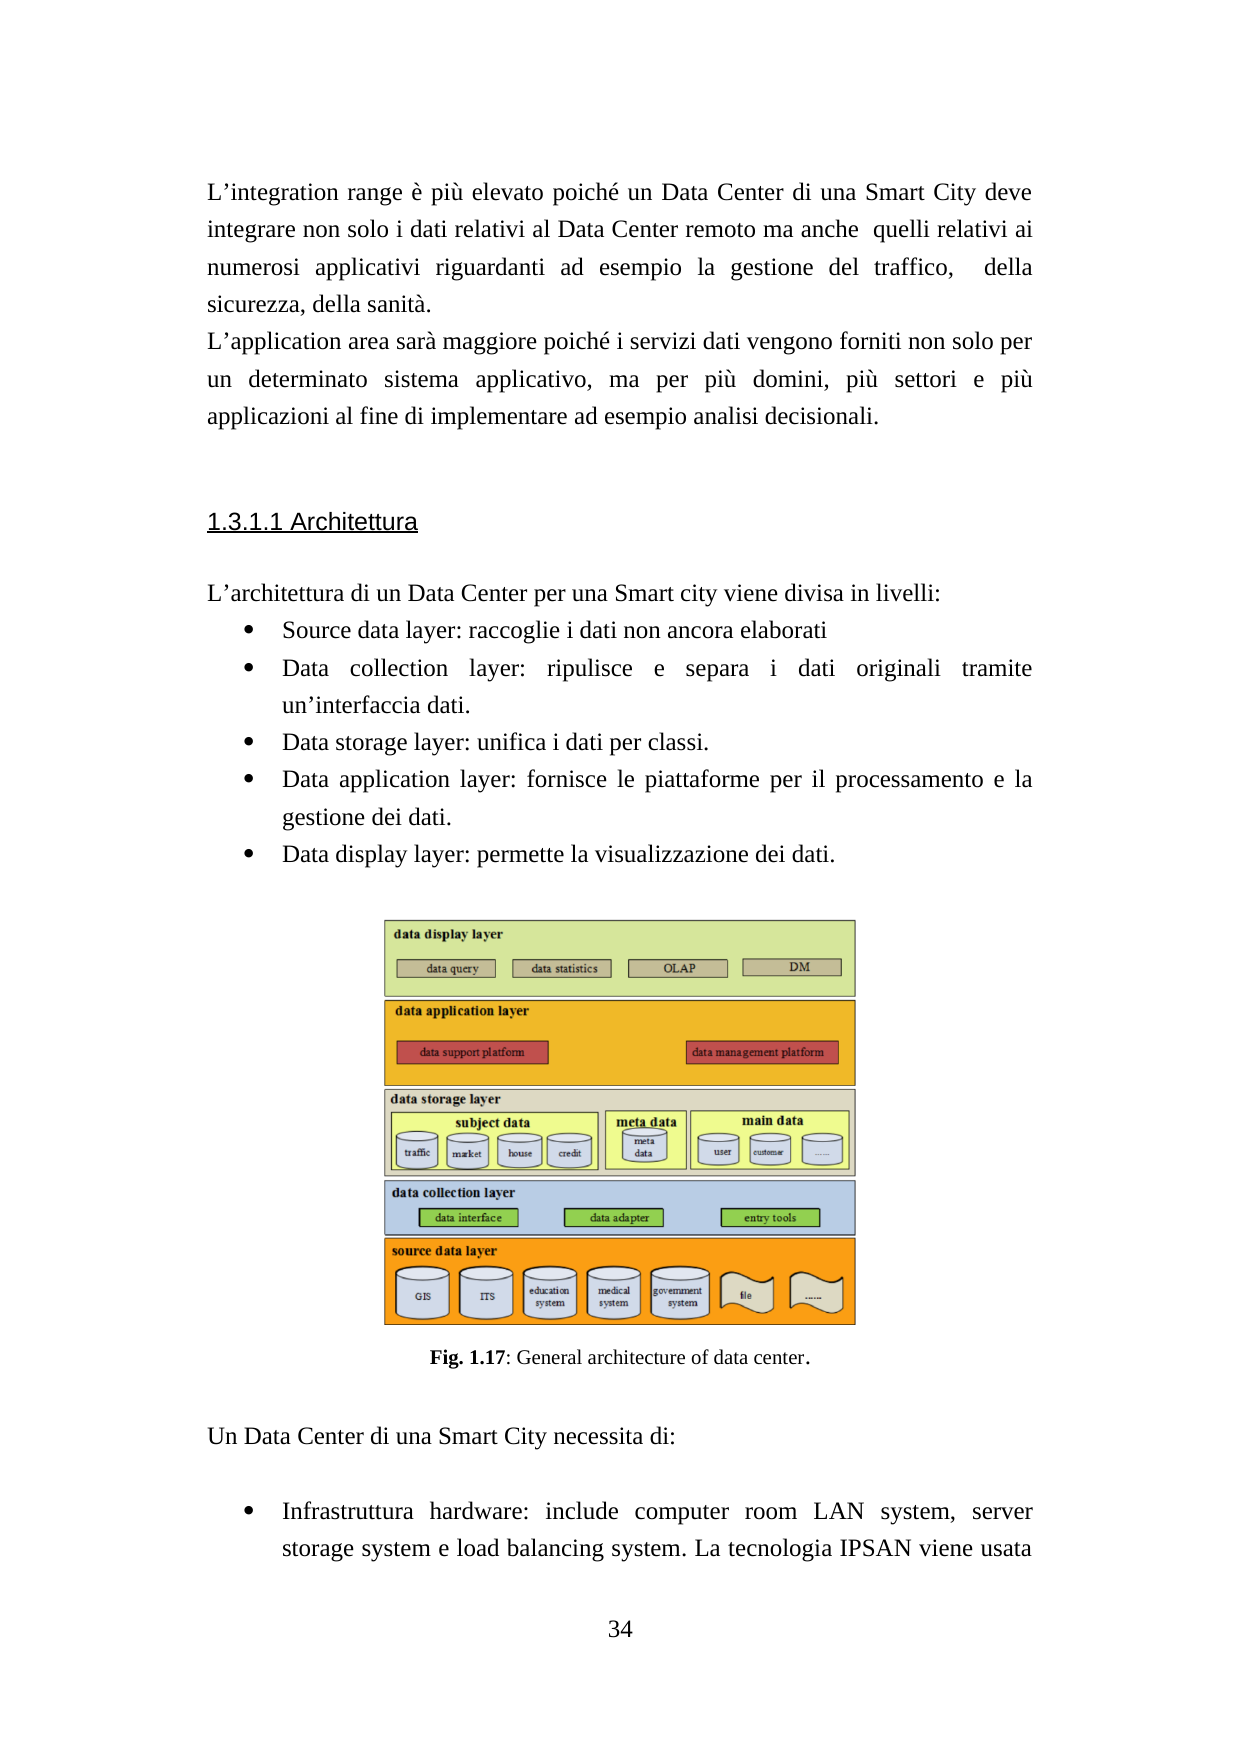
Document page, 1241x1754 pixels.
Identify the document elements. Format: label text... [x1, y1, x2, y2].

text L’integration range è più elevato poiché un Data Center di una Smart City deve integrare non solo i dati relativi al Data Center remoto ma anche quelli relativi ai numerosi applicativi riguardanti ad esempio la gestione del traffico, della sicurezza, della sanità. [207, 177, 1033, 318]
list Source data layer: raccoglie i dati non ancora elaborati [244, 615, 1033, 644]
text Fig. 1.17: General architecture of data center. [207, 1341, 1033, 1369]
list Data application layer: fornisce le piattaforme per il processamento e la gestione dei dati. [244, 764, 1033, 831]
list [244, 1496, 1033, 1562]
text L’architettura di un Data Center per una Smart city viene divisa in livelli: [207, 578, 1033, 607]
list Data collection layer: ripulisce e separa i dati originali tramite un’interfaccia dati. [244, 653, 1033, 719]
text Un Data Center di una Smart City necessita di: [207, 1421, 1033, 1450]
list Data display layer: permette la visualizzazione dei dati. [244, 839, 1033, 868]
picture [382, 913, 858, 1333]
text 1.3.1.1 Architettura [207, 507, 1033, 535]
list Data storage layer: unifica i dati per classi. [244, 727, 1033, 756]
text L’application area sarà maggiore poiché i servizi dati vengono forniti non solo per un determinato sistema applicativo, ma per più domini, più settori e più applicazioni al fine di implementare ad esempio analisi decisionali. [207, 326, 1033, 430]
